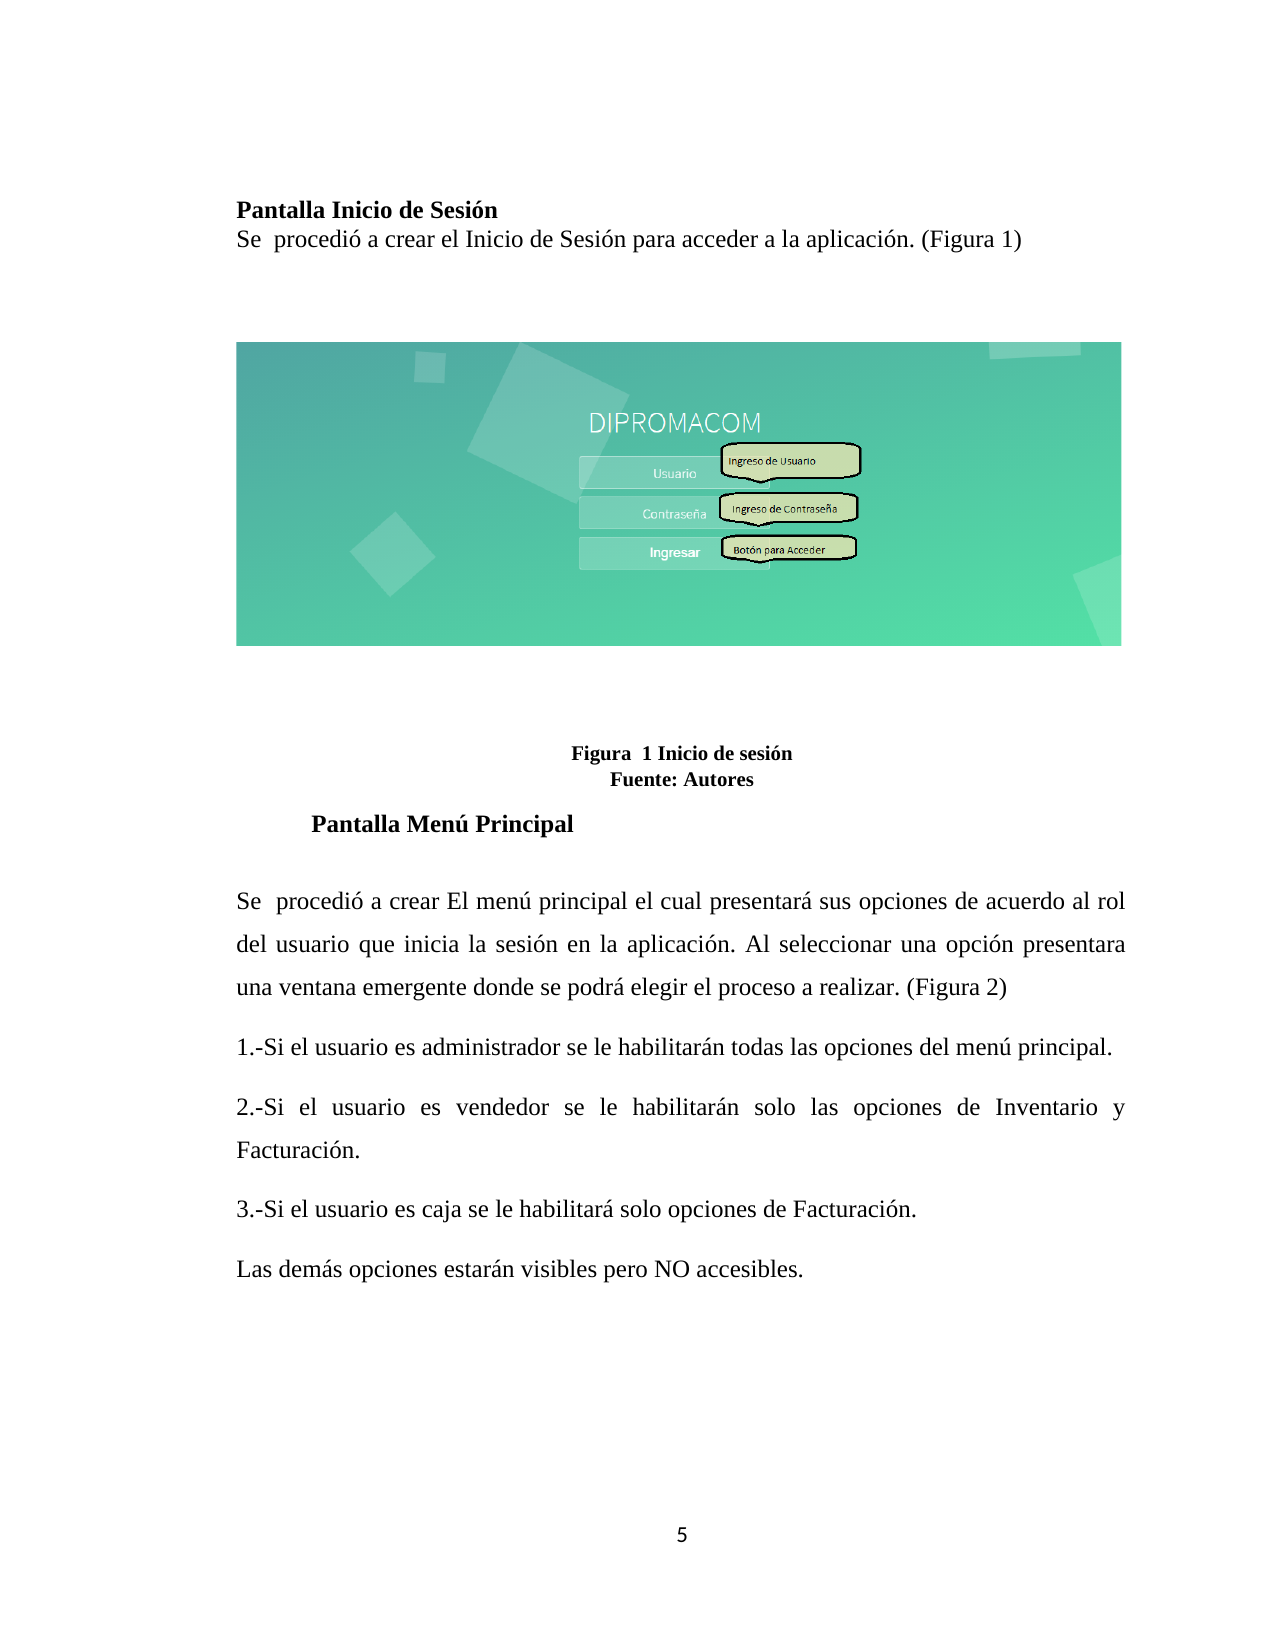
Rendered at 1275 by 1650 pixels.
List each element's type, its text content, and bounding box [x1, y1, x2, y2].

text Se procedió a crear El menú principal el cual presentará sus opciones de acuerdo al rol del usuario que inicia la sesión en la aplicación. Al seleccionar una opción presentara una ventana emergente donde se podrá elegir el proceso a realizar. (Figura 2) [236, 886, 1127, 1001]
text 3.-Si el usuario es caja se le habilitará solo opciones de Facturación. [236, 1194, 1127, 1223]
text 2.-Si el usuario es vendedor se le habilitarán solo las opciones de Inventario y Facturación. [236, 1092, 1127, 1163]
text Las demás opciones estarán visibles pero NO accesibles. [236, 1254, 1127, 1283]
text Fuente: Autores [236, 767, 1127, 791]
text Figura 1 Inicio de sesión [236, 741, 1127, 765]
text Se procedió a crear el Inicio de Sesión para acceder a la aplicación. (Figura 1) [236, 224, 1127, 253]
text 1.-Si el usuario es administrador se le habilitarán todas las opciones del menú principal. [236, 1032, 1127, 1061]
subtitle Pantalla Menú Principal [311, 809, 1127, 838]
picture [236, 271, 1122, 722]
subtitle Pantalla Inicio de Sesión [236, 195, 1127, 224]
